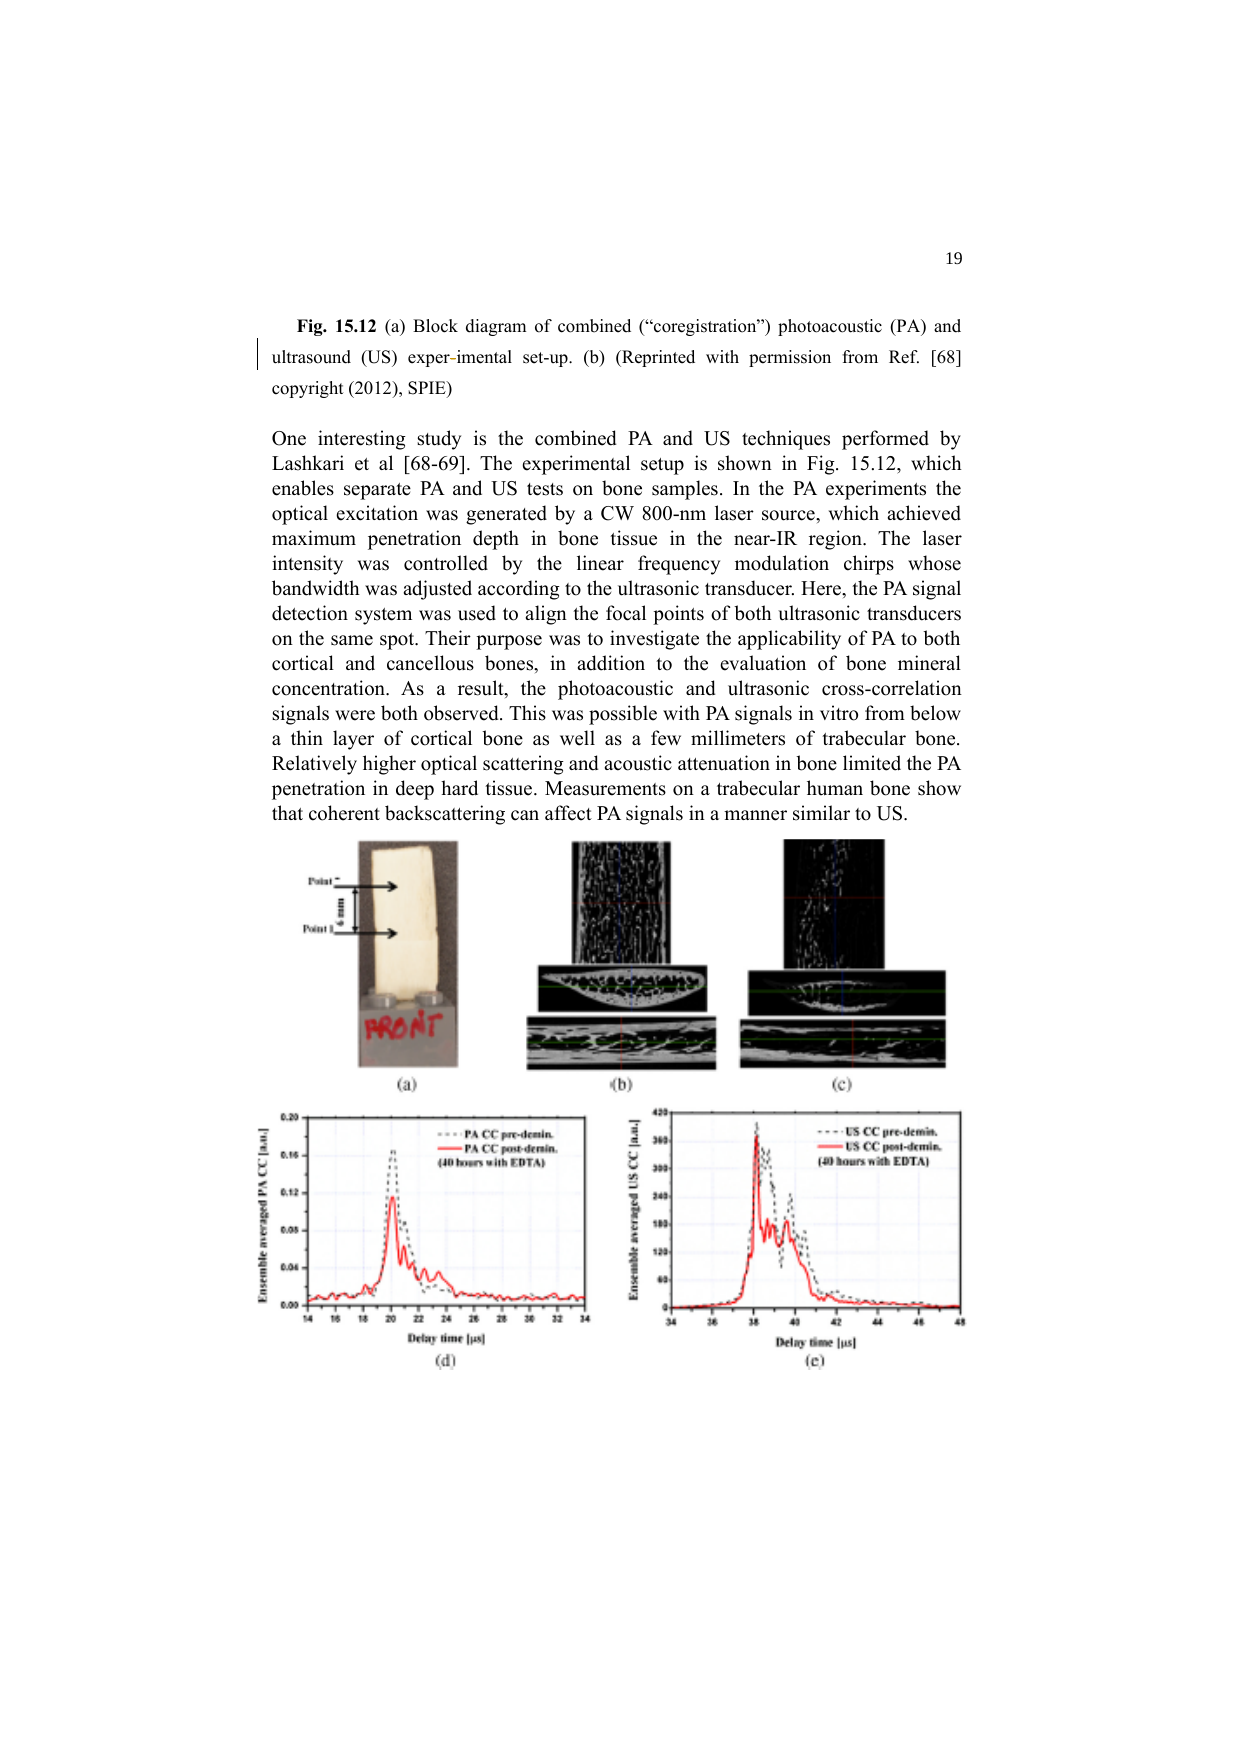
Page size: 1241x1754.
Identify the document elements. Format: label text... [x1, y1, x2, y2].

text Fig. 15.12 (a) Block diagram of combined (“coregistration”) photoacoustic (PA) and ultrasound (US) experimental set-up. (b) (Reprinted with permission from Ref. [68] copyright (2012), SPIE) [272, 307, 963, 401]
text One interesting study is the combined PA and US techniques performed by Lashkari et al [68-69]. The experimental setup is shown in Fig. 15.12, which enables separate PA and US tests on bone samples. In the PA experiments the optical excitation was generated by a CW 800-nm laser source, which achieved maximum penetration depth in bone tissue in the near-IR region. The laser intensity was controlled by the linear frequency modulation chirps whose bandwidth was adjusted according to the ultrasonic transducer. Here, the PA signal detection system was used to align the focal points of both ultrasonic transducers on the same spot. Their purpose was to investigate the applicability of PA to both cortical and cancellous bones, in addition to the evaluation of bone mineral concentration. As a result, the photoacoustic and ultrasonic cross-correlation signals were both observed. This was possible with PA signals in vitro from below a thin layer of cortical bone as well as a few millimeters of trabecular bone. Relatively higher optical scattering and acoustic attenuation in bone limited the PA penetration in deep hard tissue. Measurements on a trabecular human bone show that coherent backscattering can affect PA signals in a manner similar to US. [272, 426, 963, 826]
picture [257, 839, 967, 1370]
